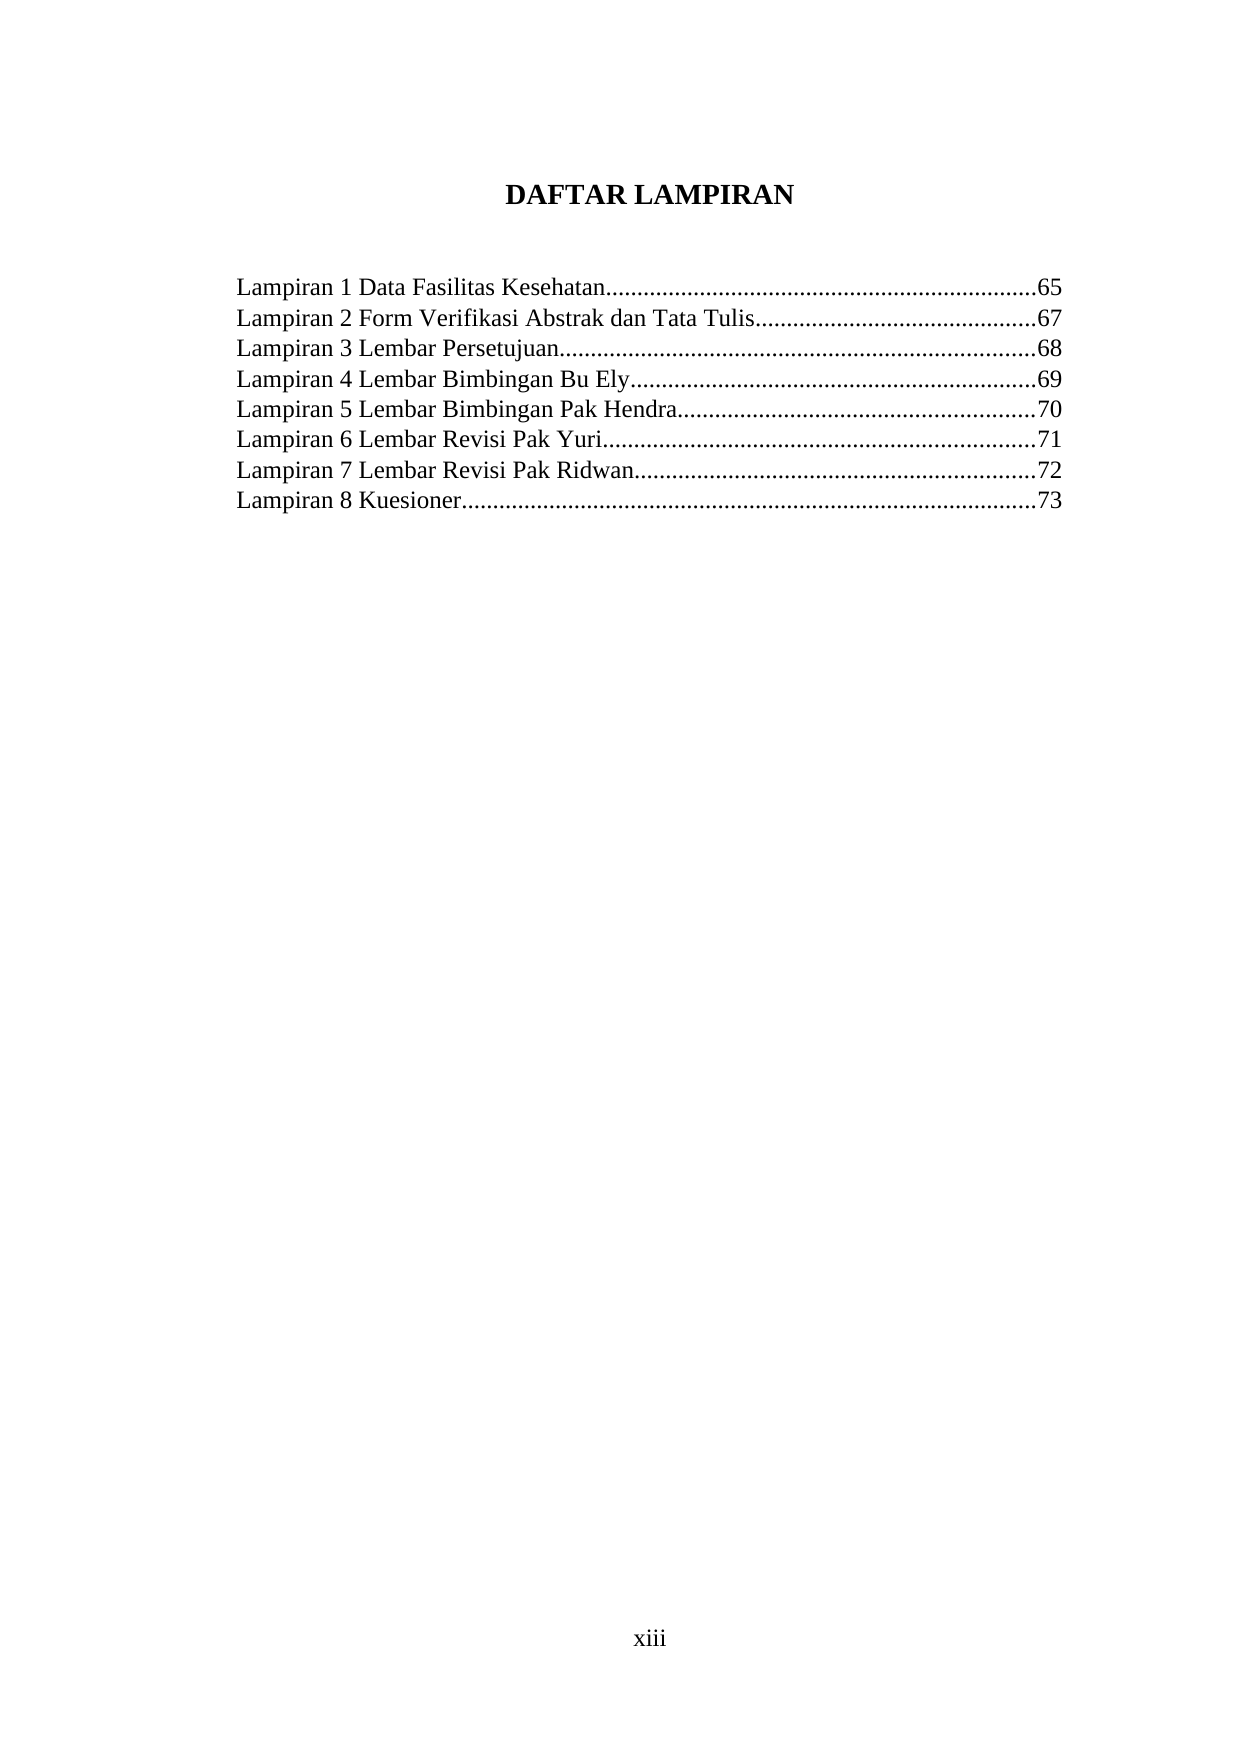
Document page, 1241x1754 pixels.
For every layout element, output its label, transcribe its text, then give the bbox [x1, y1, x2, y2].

subtitle DAFTAR LAMPIRAN [236, 177, 1063, 211]
text Lampiran 8 Kuesioner 73 [236, 485, 1063, 514]
text Lampiran 3 Lembar Persetujuan 68 [236, 333, 1063, 362]
text Lampiran 5 Lembar Bimbingan Pak Hendra 70 [236, 394, 1063, 423]
text Lampiran 4 Lembar Bimbingan Bu Ely 69 [236, 364, 1063, 392]
text Lampiran 1 Data Fasilitas Kesehatan 65 [236, 272, 1063, 301]
text Lampiran 2 Form Verifikasi Abstrak dan Tata Tulis 67 [236, 303, 1063, 332]
text Lampiran 6 Lembar Revisi Pak Yuri 71 [236, 424, 1063, 453]
text Lampiran 7 Lembar Revisi Pak Ridwan 72 [236, 455, 1063, 484]
